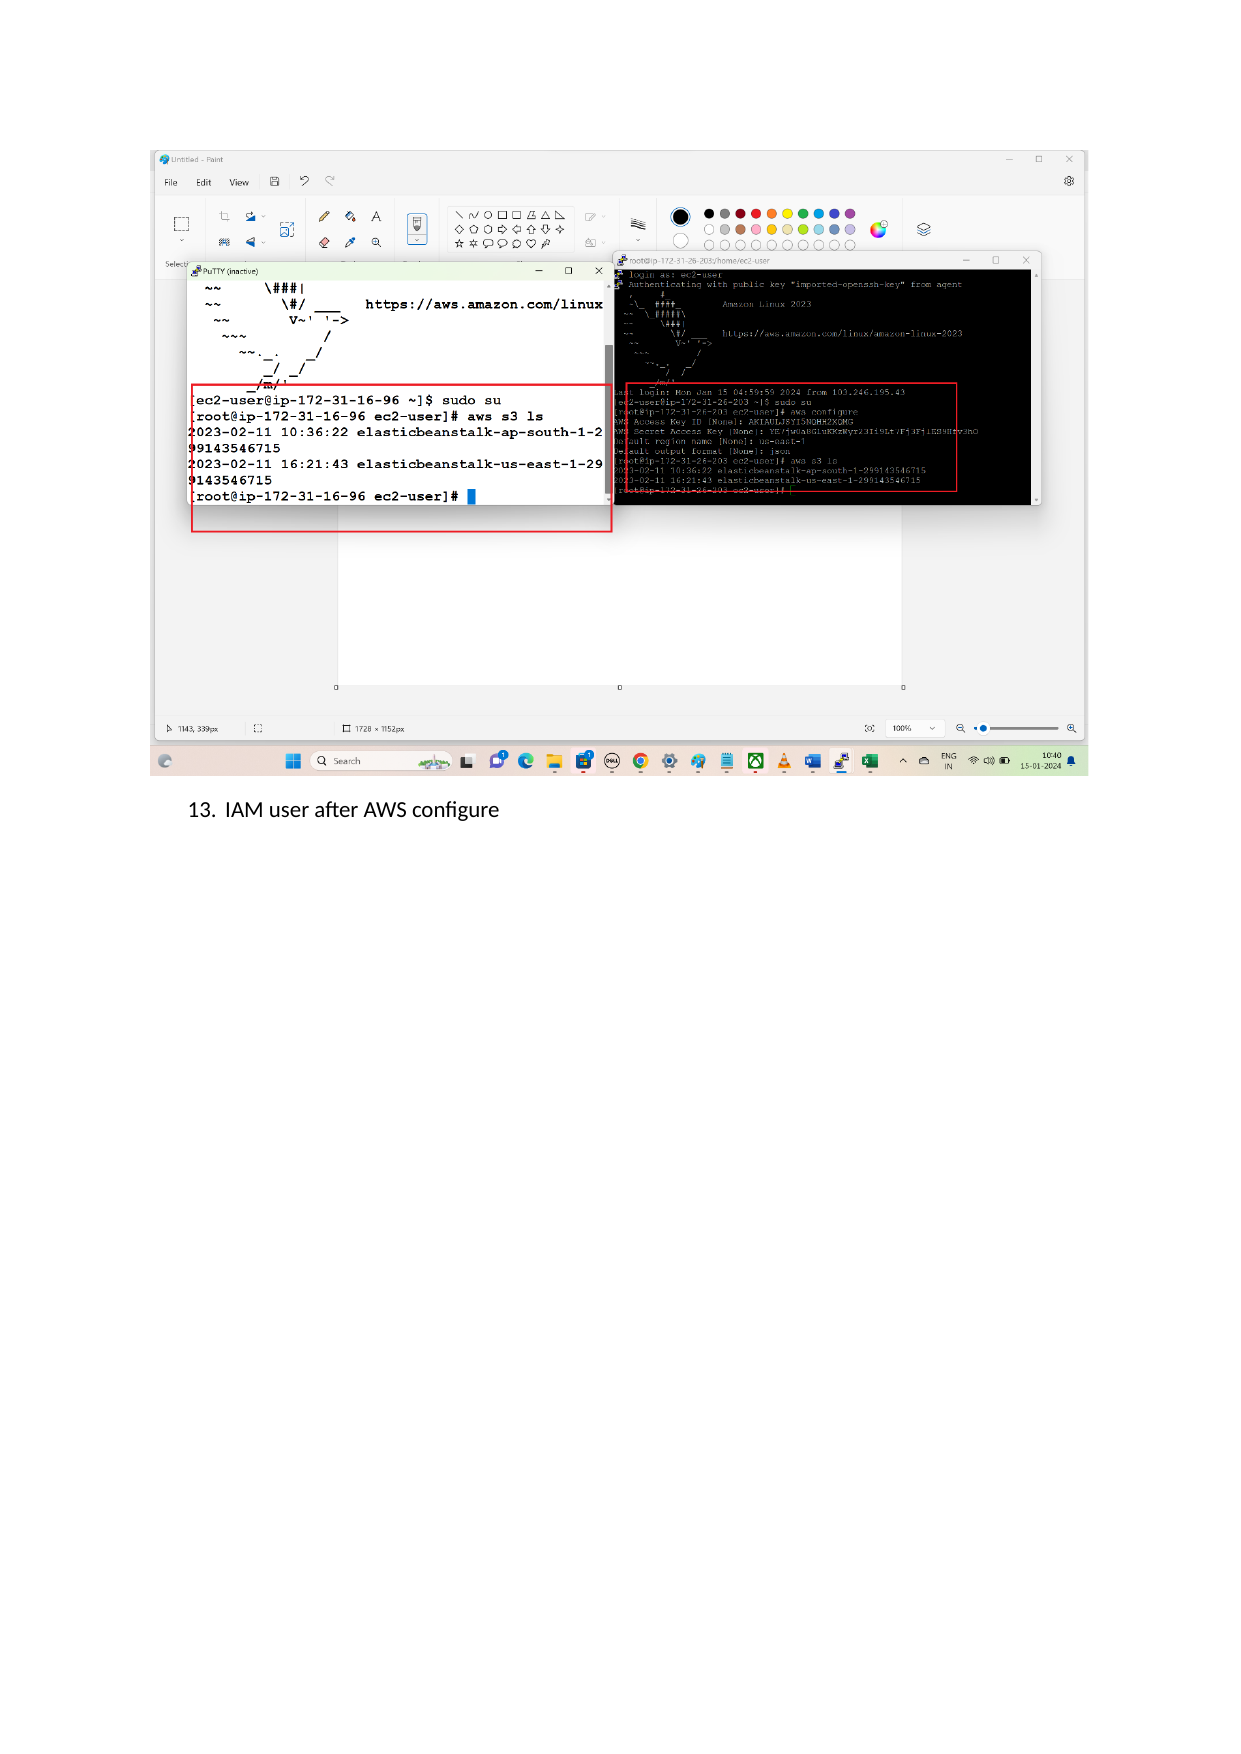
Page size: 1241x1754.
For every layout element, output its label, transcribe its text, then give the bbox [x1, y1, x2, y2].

picture [150, 150, 1089, 776]
list IAM user after AWS configure [187, 795, 1090, 823]
